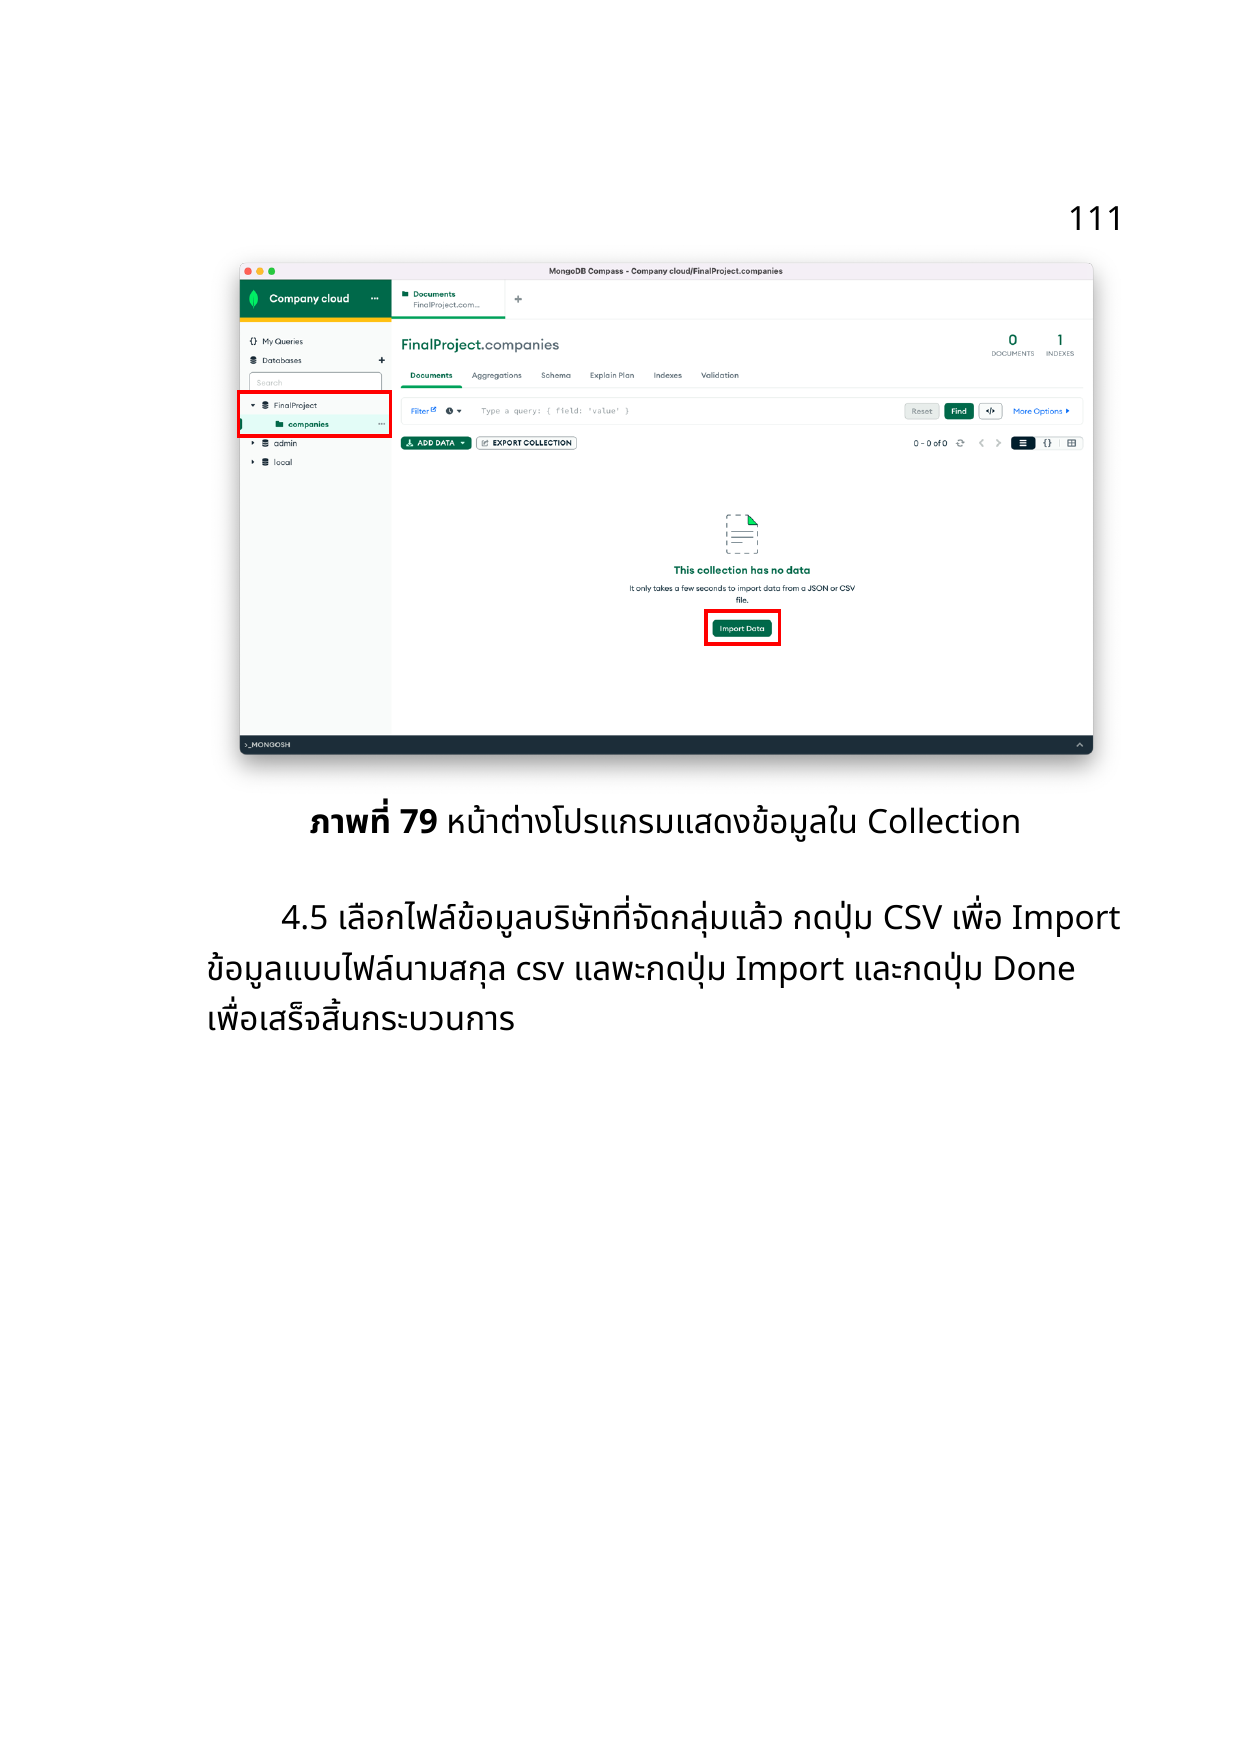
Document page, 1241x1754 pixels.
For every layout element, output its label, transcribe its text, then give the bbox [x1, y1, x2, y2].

text 4.5 เลือกไฟล์ข้อมูลบริษัทที่จัดกลุ่มแล้ว กดปุ่ม CSV เพื่อ Import ข้อมูลแบบไฟล์นามสกุล csv แลพะกดปุ่ม Import และกดปุ่ม Done เพื่อเสร็จสิ้นกระบวนการ [206, 894, 1125, 1046]
picture [206, 240, 1125, 798]
text ภาพที่ 79 หน้าต่างโปรแกรมแสดงข้อมูลใน Collection [206, 798, 1125, 849]
